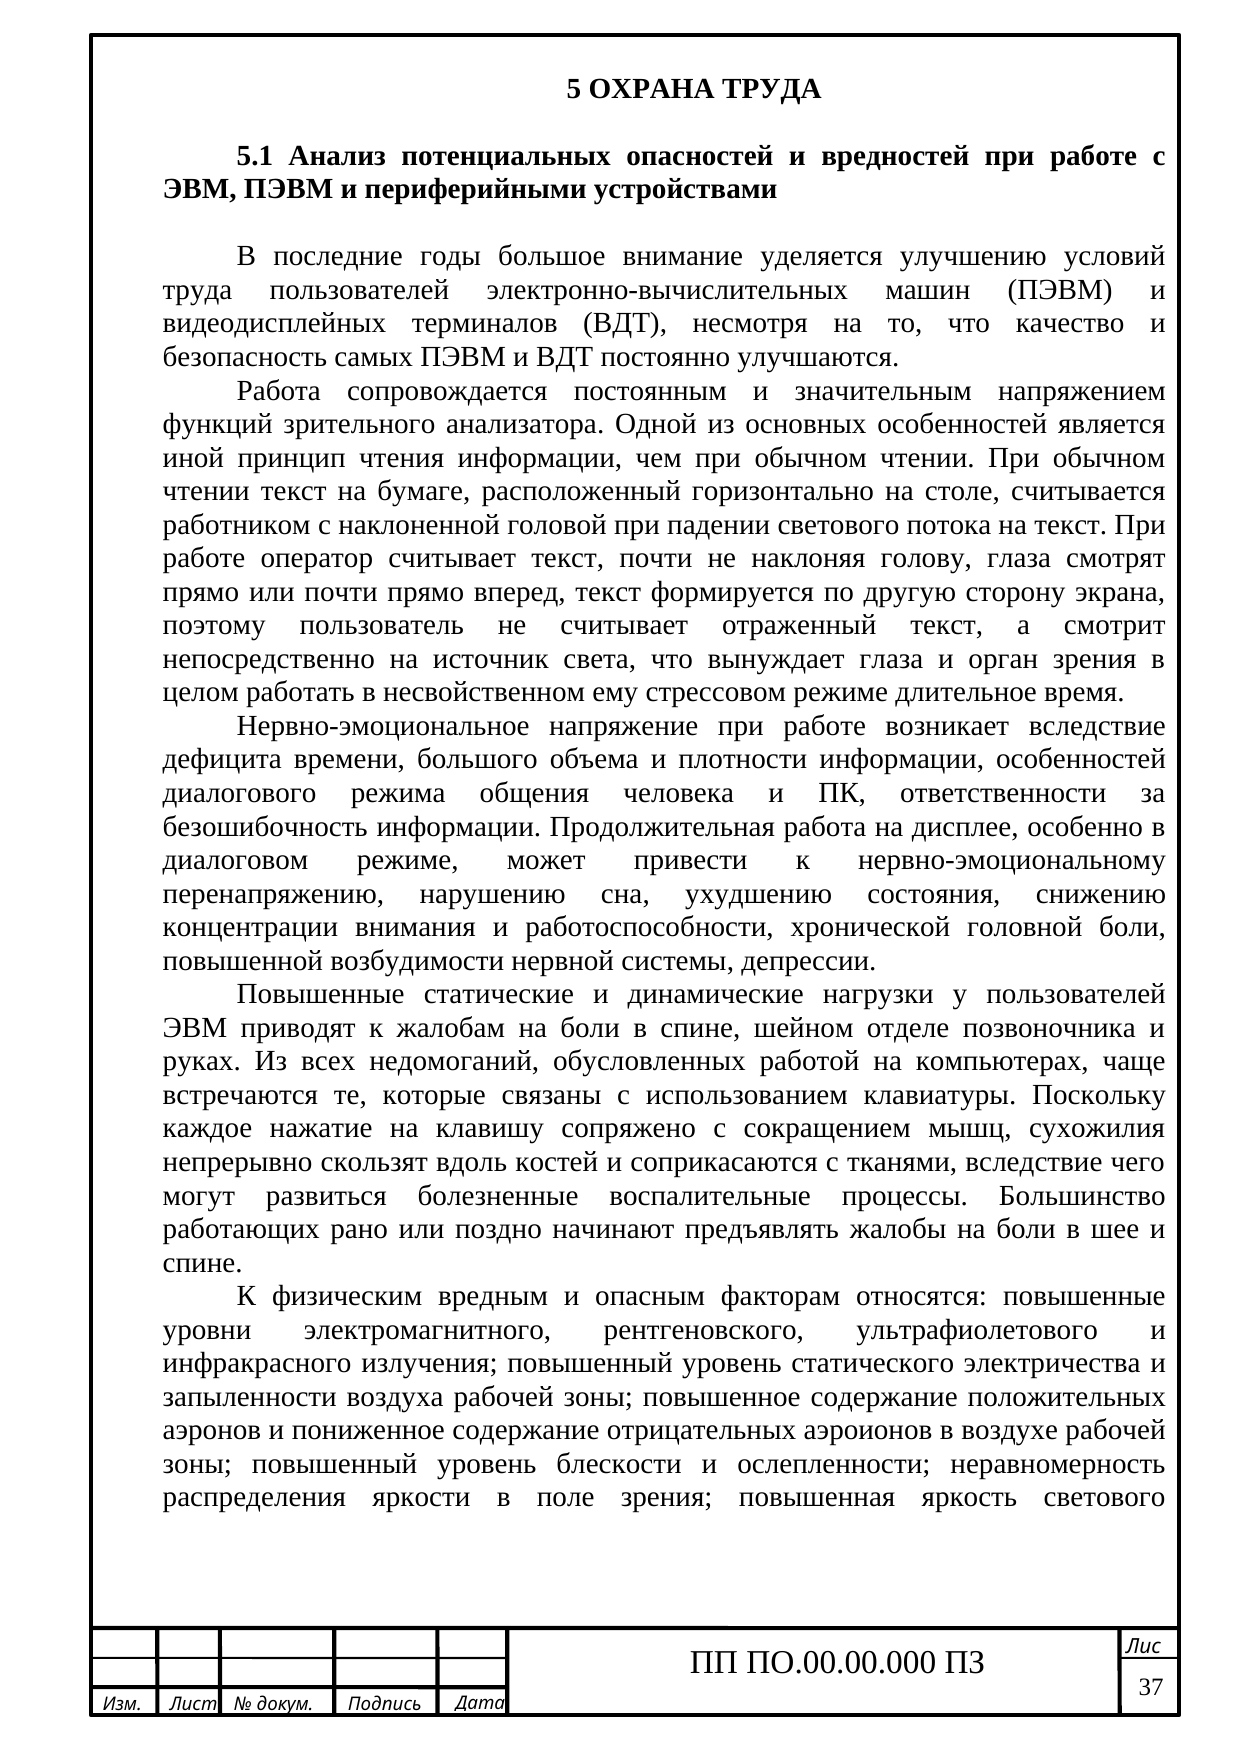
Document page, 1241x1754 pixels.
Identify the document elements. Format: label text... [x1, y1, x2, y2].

text 5.1 Анализ потенциальных опасностей и вредностей при работе с ЭВМ, ПЭВМ и периферийными устройствами [162, 138, 1167, 205]
text 5 ОХРАНА ТРУДА [162, 71, 1167, 104]
text Работа сопровождается постоянным и значительным напряжением функций зрительного анализатора. Одной из основных особенностей является иной принцип чтения информации, чем при обычном чтении. При обычном чтении текст на бумаге, расположенный горизонтально на столе, считывается работником с наклоненной головой при падении светового потока на текст. При работе оператор считывает текст, почти не наклоняя голову, глаза смотрят прямо или почти прямо вперед, текст формируется по другую сторону экрана, поэтому пользователь не считывает отраженный текст, а смотрит непосредственно на источник света, что вынуждает глаза и орган зрения в целом работать в несвойственном ему стрессовом режиме длительное время. [162, 373, 1167, 708]
text Повышенные статические и динамические нагрузки у пользователей ЭВМ приводят к жалобам на боли в спине, шейном отделе позвоночника и руках. Из всех недомоганий, обусловленных работой на компьютерах, чаще встречаются те, которые связаны с использованием клавиатуры. Поскольку каждое нажатие на клавишу сопряжено с сокращением мышц, сухожилия непрерывно скользят вдоль костей и соприкасаются с тканями, вследствие чего могут развиться болезненные воспалительные процессы. Большинство работающих рано или поздно начинают предъявлять жалобы на боли в шее и спине. [162, 976, 1167, 1278]
text Нервно-эмоциональное напряжение при работе возникает вследствие дефицита времени, большого объема и плотности информации, особенностей диалогового режима общения человека и ПК, ответственности за безошибочность информации. Продолжительная работа на дисплее, особенно в диалоговом режиме, может привести к нервно-эмоциональному перенапряжению, нарушению сна, ухудшению состояния, снижению концентрации внимания и работоспособности, хронической головной боли, повышенной возбудимости нервной системы, депрессии. [162, 708, 1167, 976]
text В последние годы большое внимание уделяется улучшению условий труда пользователей электронно-вычислительных машин (ПЭВМ) и видеодисплейных терминалов (ВДТ), несмотря на то, что качество и безопасность самых ПЭВМ и ВДТ постоянно улучшаются. [162, 238, 1167, 373]
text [162, 1278, 1167, 1513]
